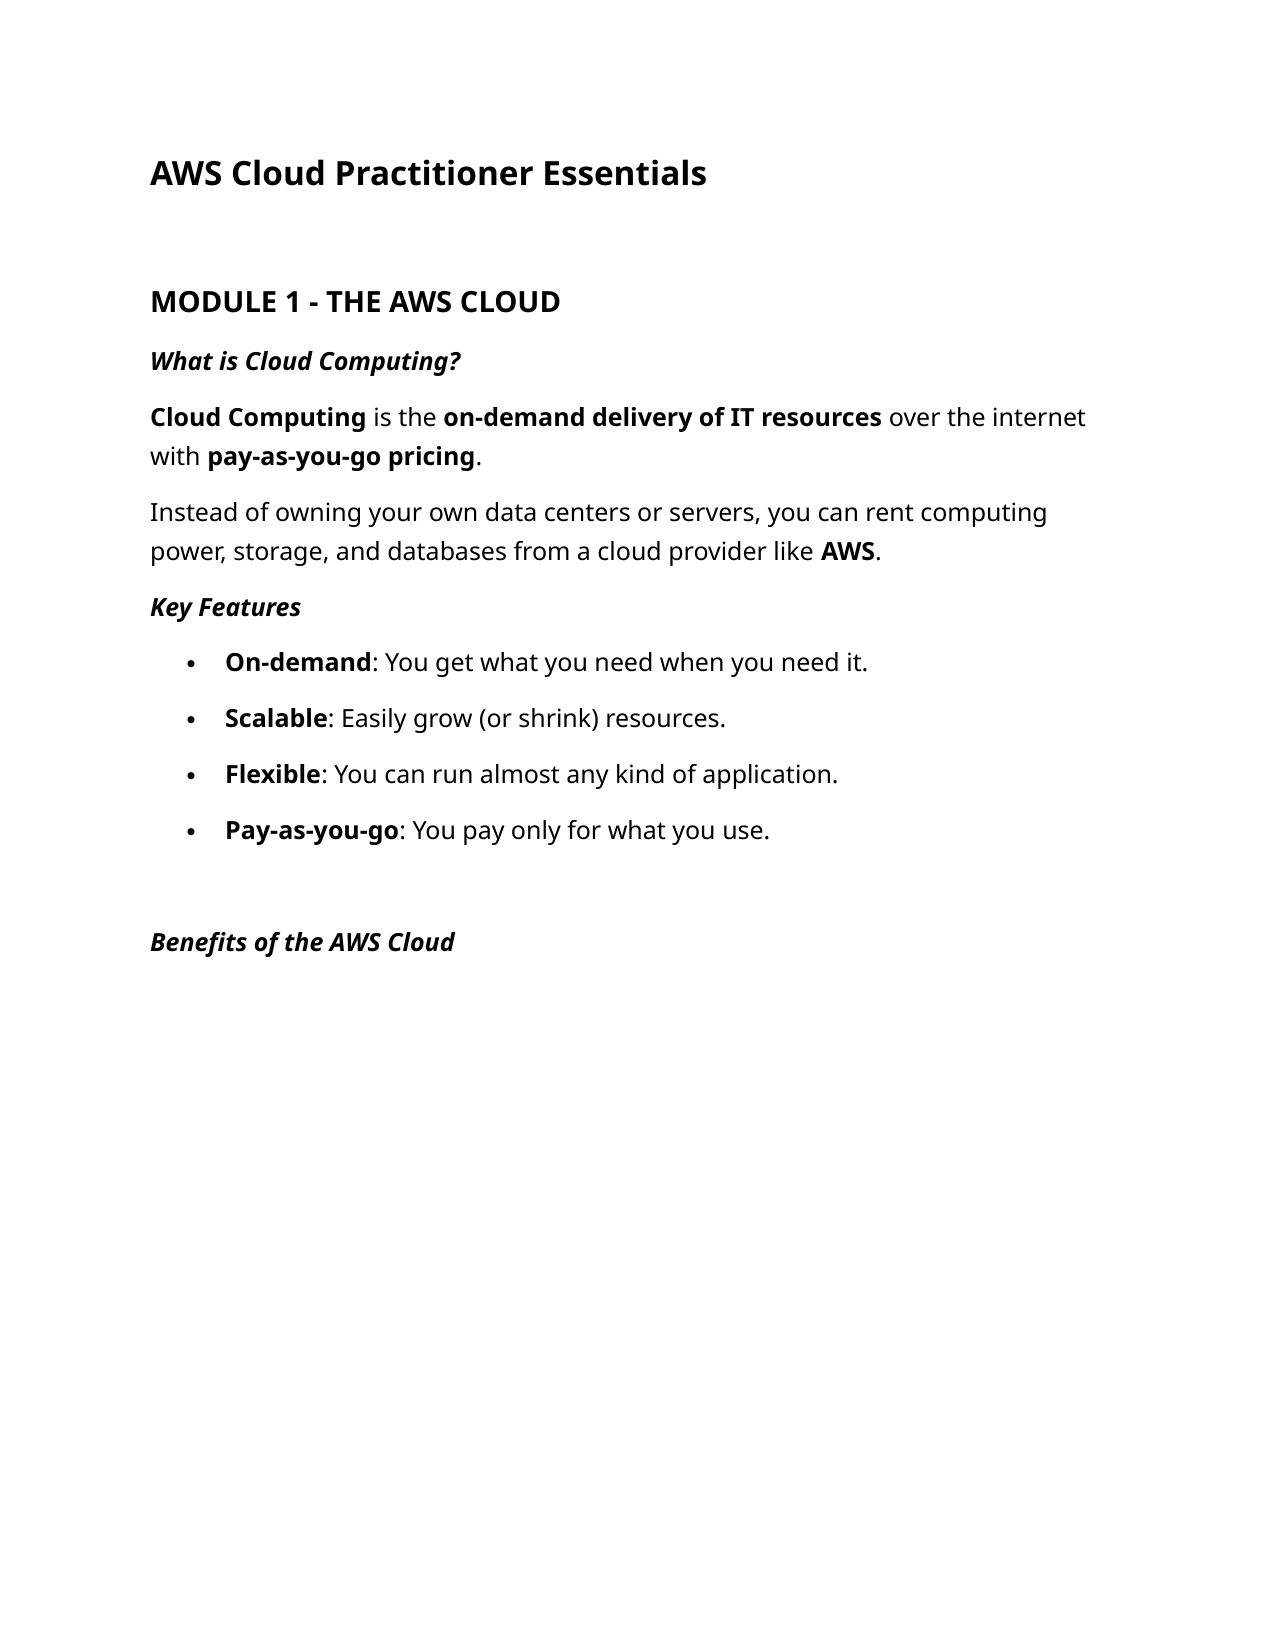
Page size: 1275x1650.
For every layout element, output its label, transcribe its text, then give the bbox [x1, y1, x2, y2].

text Key Features [150, 589, 1125, 623]
list Flexible: You can run almost any kind of application. [187, 757, 1125, 791]
text MODULE 1 - THE AWS CLOUD [150, 281, 1125, 321]
list Pay-as-you-go: You pay only for what you use. [187, 813, 1125, 847]
list Scalable: Easily grow (or shrink) resources. [187, 701, 1125, 735]
text What is Cloud Computing? [150, 343, 1125, 377]
text Instead of owning your own data centers or servers, you can rent computing power, storage, and databases from a cloud provider like AWS. [150, 494, 1125, 567]
list On-demand: You get what you need when you need it. [187, 645, 1125, 679]
text Benefits of the AWS Cloud [150, 924, 1125, 958]
text AWS Cloud Practitioner Essentials [150, 150, 1125, 195]
text Cloud Computing is the on-demand delivery of IT resources over the internet with pay-as-you-go pricing. [150, 399, 1125, 472]
